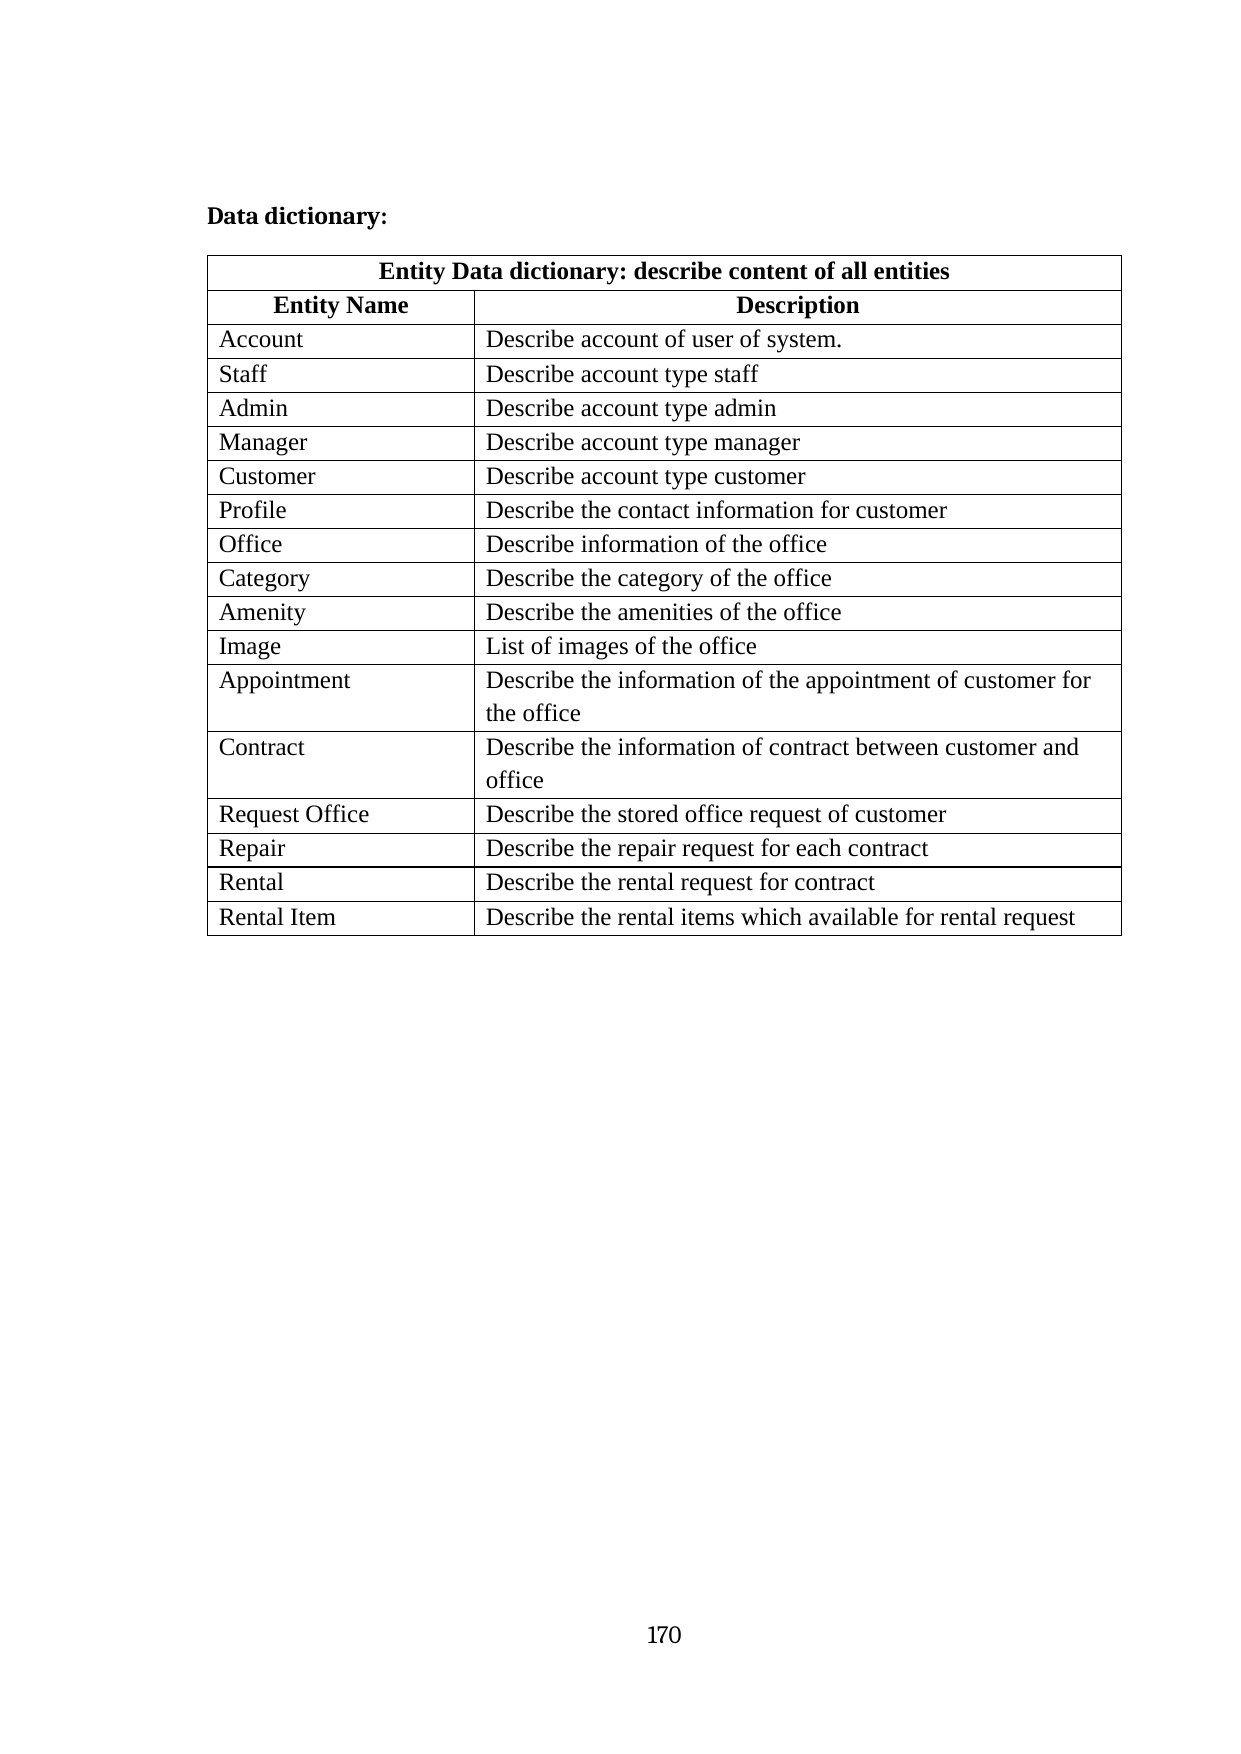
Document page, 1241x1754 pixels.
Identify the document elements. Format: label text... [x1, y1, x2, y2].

table_cell Office [208, 529, 474, 562]
table_cell Describe account type manager [475, 427, 1121, 460]
table_cell Image [208, 631, 474, 664]
table_cell Describe account of user of system. [475, 325, 1121, 358]
table_cell Describe account type admin [475, 393, 1121, 426]
table_cell Profile [208, 495, 474, 528]
table_cell List of images of the office [475, 631, 1121, 664]
table_cell Describe the rental request for contract [475, 868, 1121, 901]
table_cell Description [475, 291, 1121, 323]
table_cell Category [208, 563, 474, 596]
table_cell Describe the rental items which available for rental request [475, 902, 1121, 934]
table_header Entity Data dictionary: describe content of all entities [208, 256, 1121, 289]
table_cell Repair [208, 834, 474, 866]
table_cell Describe account type customer [475, 461, 1121, 494]
table_cell Appointment [208, 665, 474, 731]
table_cell Request Office [208, 799, 474, 832]
table_cell Describe the category of the office [475, 563, 1121, 596]
text Data dictionary: [207, 202, 1122, 230]
table_cell Describe the information of contract between customer and office [475, 732, 1121, 798]
table_cell Describe the amenities of the office [475, 597, 1121, 630]
table_cell Describe the stored office request of customer [475, 799, 1121, 832]
table_cell Staff [208, 359, 474, 392]
table_cell Manager [208, 427, 474, 460]
table_cell Entity Name [208, 291, 474, 323]
table_cell Describe information of the office [475, 529, 1121, 562]
table_cell Admin [208, 393, 474, 426]
table_cell Amenity [208, 597, 474, 630]
table_cell Describe the information of the appointment of customer for the office [475, 665, 1121, 731]
table_cell Rental Item [208, 902, 474, 934]
table_cell Customer [208, 461, 474, 494]
table_cell Rental [208, 868, 474, 901]
table_cell Describe account type staff [475, 359, 1121, 392]
table_cell Contract [208, 732, 474, 798]
table_cell Describe the repair request for each contract [475, 834, 1121, 866]
table_cell Describe the contact information for customer [475, 495, 1121, 528]
table_cell Account [208, 325, 474, 358]
